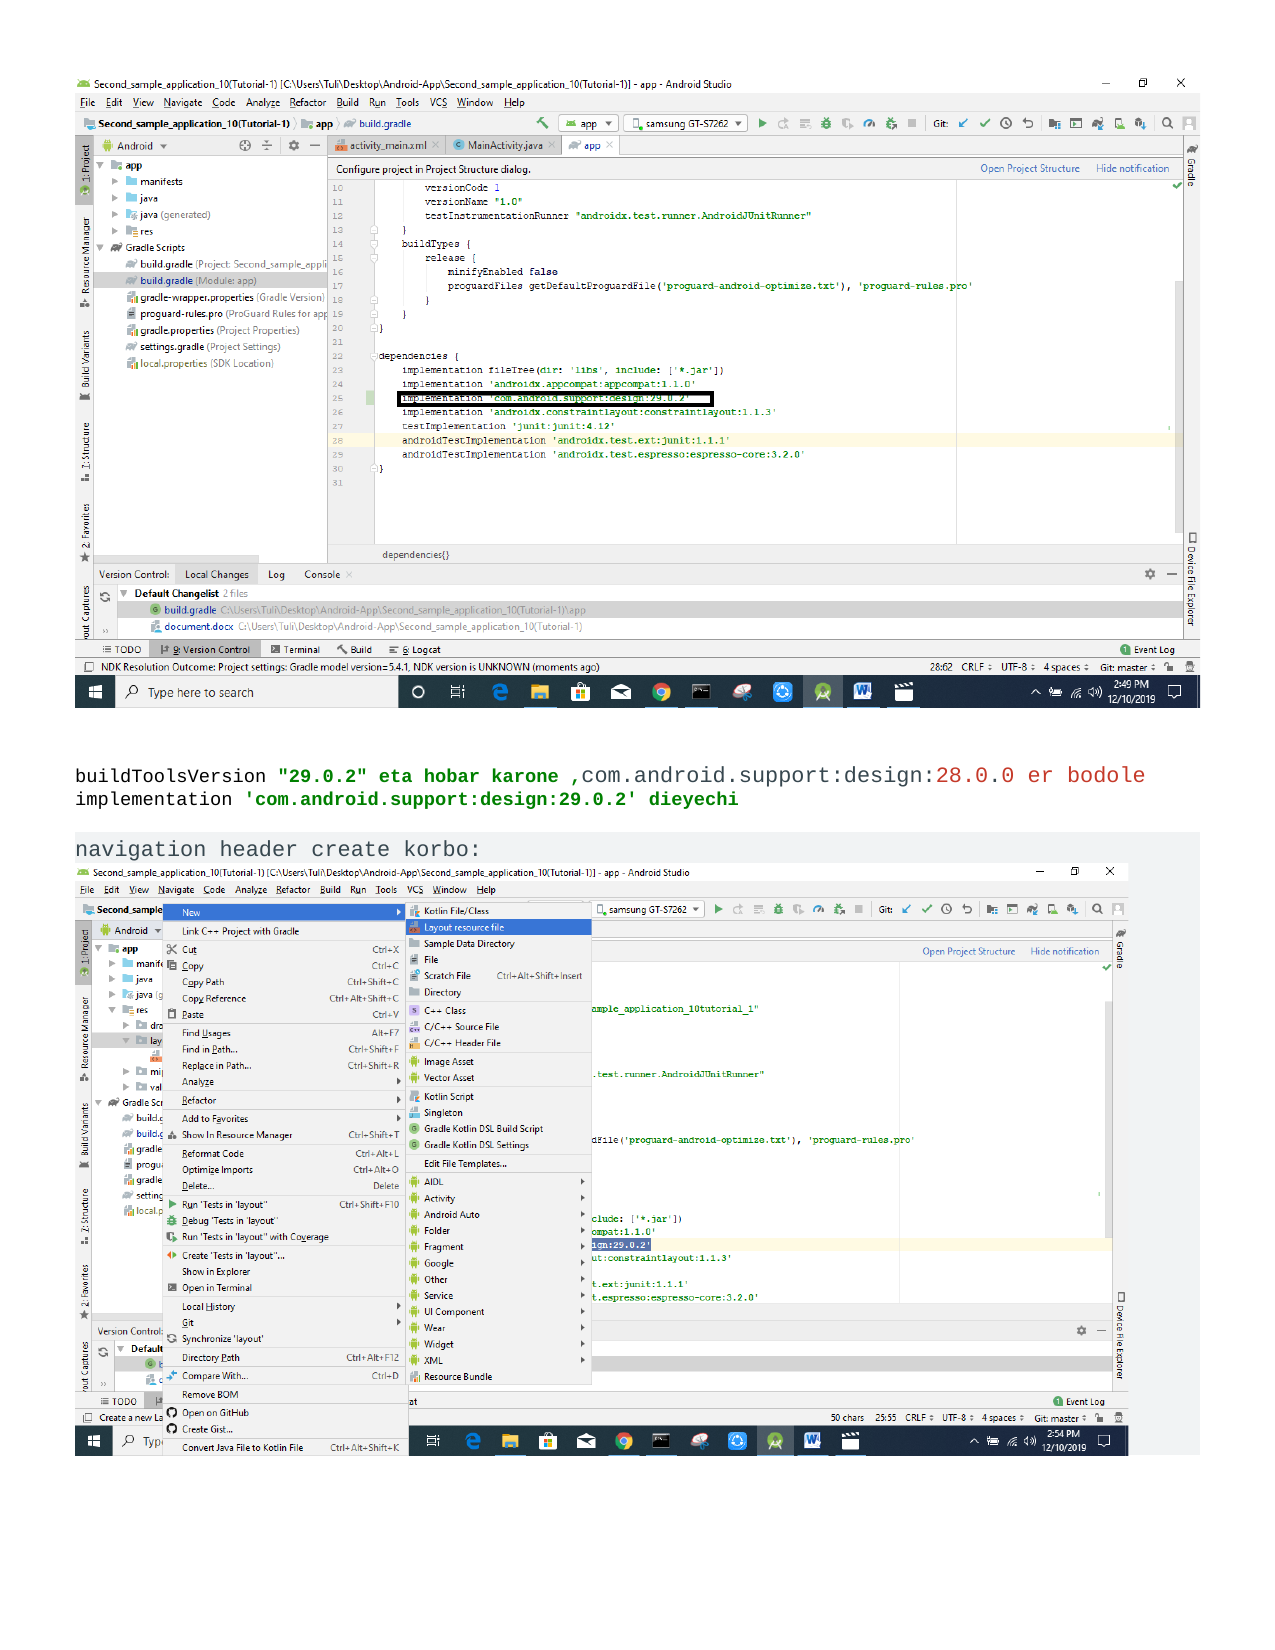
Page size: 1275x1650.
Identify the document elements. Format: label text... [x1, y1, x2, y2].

text buildToolsVersion "29.0.2" eta hobar karone ,com.android.support:design:28.0.0 er bodole implementation 'com.android.support:design:29.0.2' dieyechi [75, 765, 1200, 811]
picture [75, 75, 1200, 708]
picture [75, 863, 1129, 1456]
text navigation header create korbo: [75, 832, 1200, 863]
